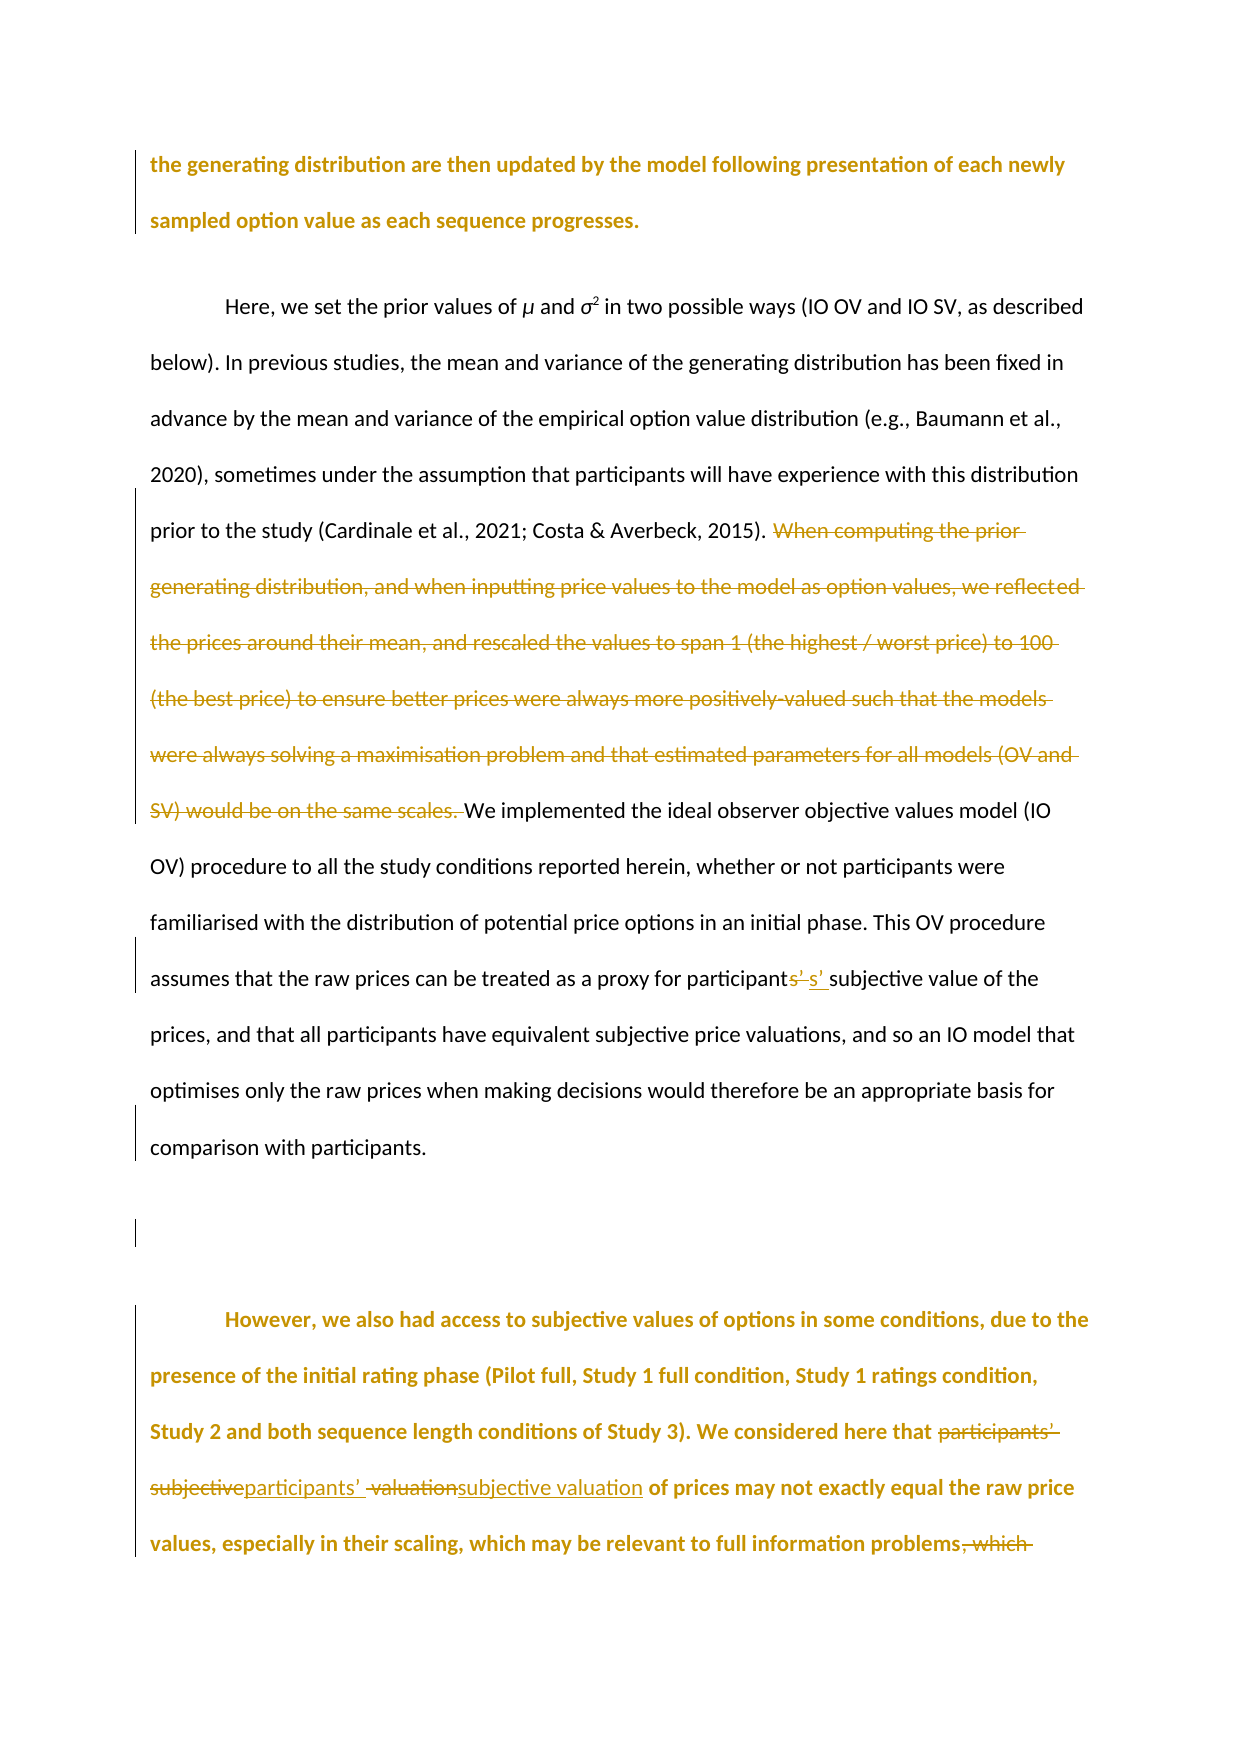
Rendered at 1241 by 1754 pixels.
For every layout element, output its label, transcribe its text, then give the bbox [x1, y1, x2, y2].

text Here, we set the prior values of μ and σ2 in two possible ways (IO OV and IO SV, as described below). In previous studies, the mean and variance of the generating distribution has been fixed in advance by the mean and variance of the empirical option value distribution (e.g., Baumann et al., 2020), sometimes under the assumption that participants will have experience with this distribution prior to the study (Cardinale et al., 2021; Costa & Averbeck, 2015). We implemented the ideal observer objective values model (IO OV) procedure to all the study conditions reported herein, whether or not participants were familiarised with the distribution of potential price options in an initial phase. This OV procedure assumes that the raw prices can be treated as a proxy for participantsubjective value of the prices, and that all participants have equivalent subjective price valuations, and so an IO model that optimises only the raw prices when making decisions would therefore be an appropriate basis for comparison with participants. [150, 292, 1090, 1161]
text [150, 150, 1090, 234]
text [150, 1305, 1090, 1557]
